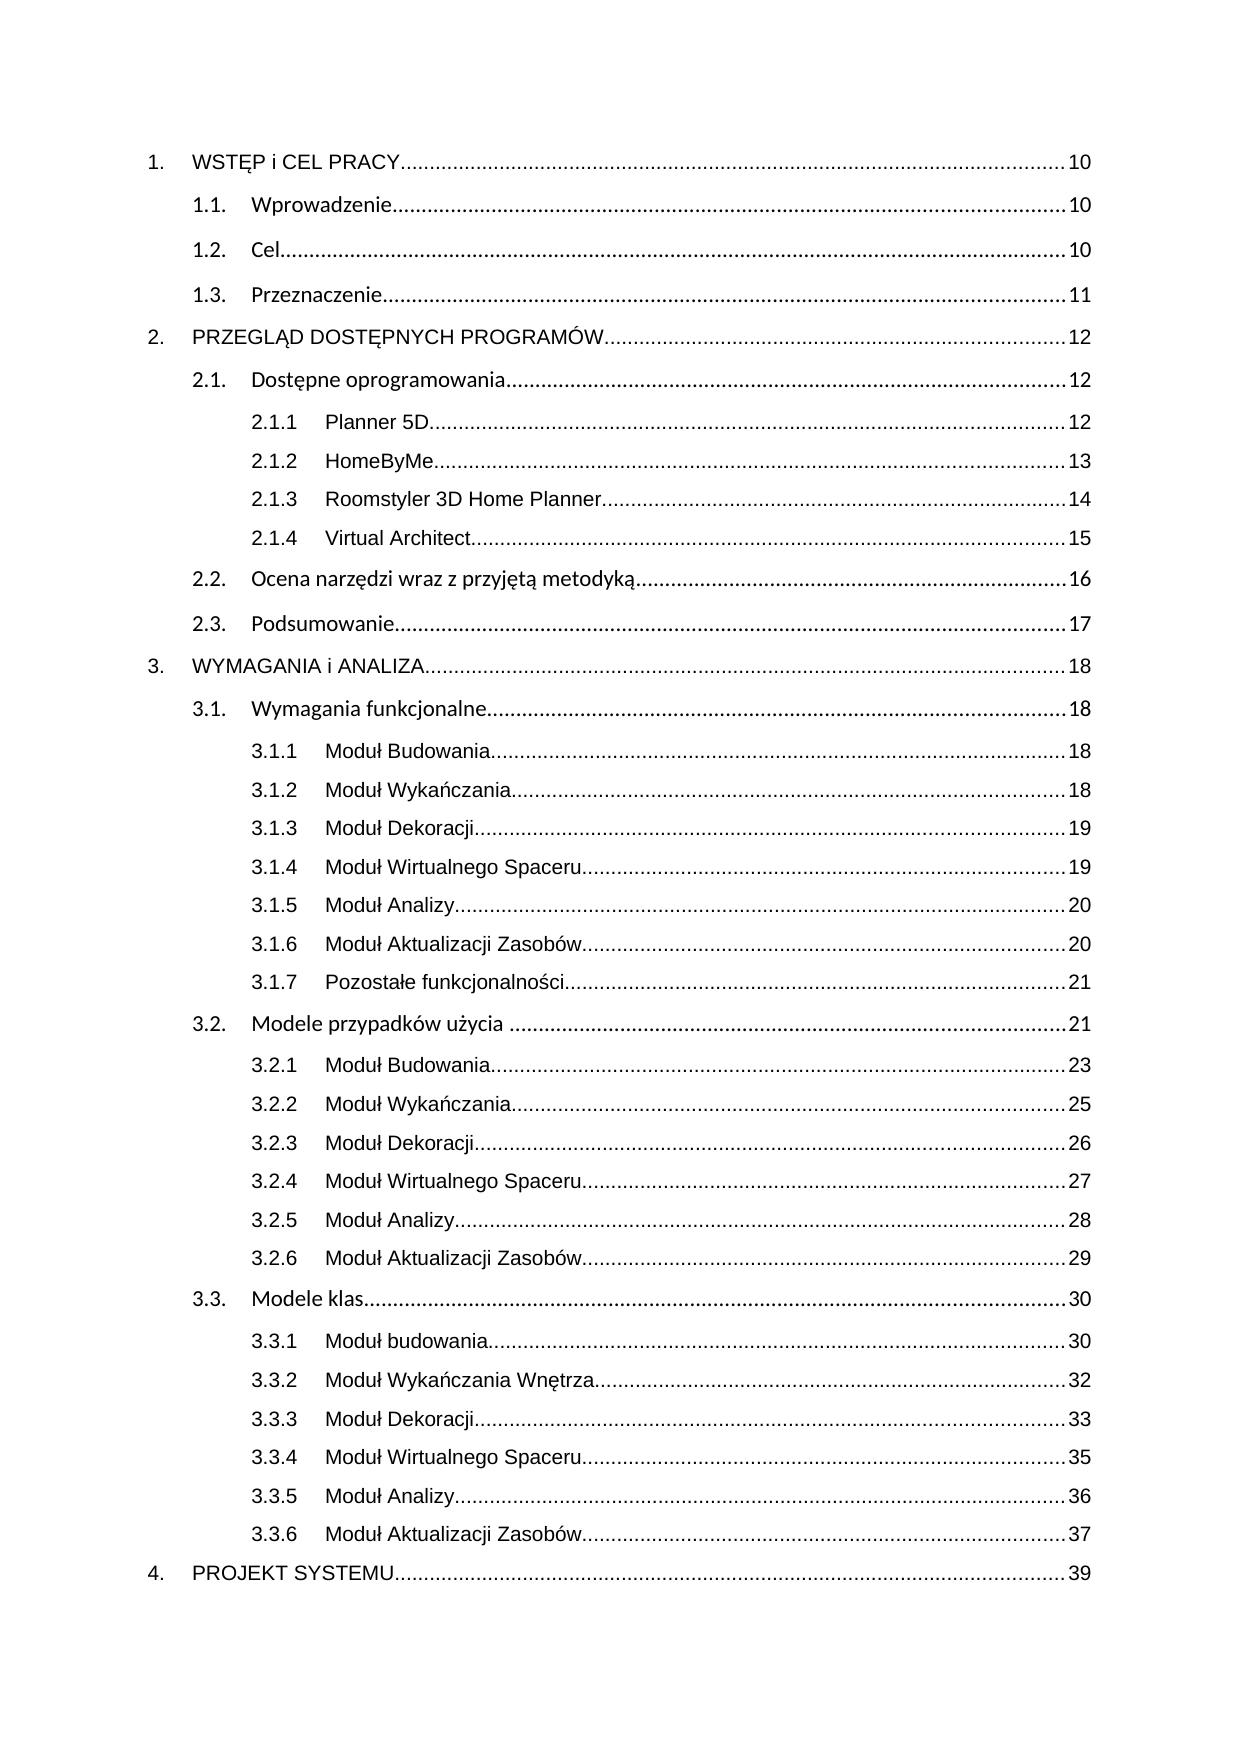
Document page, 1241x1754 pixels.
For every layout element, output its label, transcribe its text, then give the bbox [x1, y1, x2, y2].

text 3.2.2 Moduł Wykańczania 25 [189, 1092, 1092, 1116]
text 3. WYMAGANIA i ANALIZA 18 [147, 653, 1092, 677]
text 2. PRZEGLĄD DOSTĘPNYCH PROGRAMÓW 12 [147, 325, 1092, 349]
text 1.2. Cel 10 [192, 235, 1092, 263]
text 3.1.4 Moduł Wirtualnego Spaceru 19 [189, 854, 1092, 878]
text 3.3.4 Moduł Wirtualnego Spaceru 35 [189, 1445, 1092, 1469]
text 3.3.6 Moduł Aktualizacji Zasobów 37 [189, 1522, 1092, 1546]
text 2.3. Podsumowanie 17 [192, 609, 1092, 637]
text 2.2. Ocena narzędzi wraz z przyjętą metodyką 16 [192, 564, 1092, 592]
text 3.2.3 Moduł Dekoracji 26 [189, 1130, 1092, 1154]
text 3.2.4 Moduł Wirtualnego Spaceru 27 [189, 1169, 1092, 1193]
text 3.1.1 Moduł Budowania 18 [189, 739, 1092, 763]
text 4. PROJEKT SYSTEMU 39 [147, 1561, 1092, 1584]
text 2.1.1 Planner 5D 12 [189, 410, 1092, 434]
text 3.3.5 Moduł Analizy 36 [189, 1483, 1092, 1507]
text 3.2.5 Moduł Analizy 28 [189, 1207, 1092, 1231]
text 2.1. Dostępne oprogramowania 12 [192, 365, 1092, 393]
text 3.3.3 Moduł Dekoracji 33 [189, 1406, 1092, 1430]
text 3.1.6 Moduł Aktualizacji Zasobów 20 [189, 932, 1092, 956]
text 2.1.3 Roomstyler 3D Home Planner 14 [189, 487, 1092, 511]
text 1.1. Wprowadzenie 10 [192, 191, 1092, 219]
text 3.1.7 Pozostałe funkcjonalności 21 [189, 970, 1092, 994]
text 1. WSTĘP i CEL PRACY 10 [147, 150, 1092, 174]
text 3.2.1 Moduł Budowania 23 [189, 1053, 1092, 1077]
text 3.3.1 Moduł budowania 30 [189, 1329, 1092, 1353]
text 3.1. Wymagania funkcjonalne 18 [192, 694, 1092, 722]
text 3.3.2 Moduł Wykańczania Wnętrza 32 [189, 1368, 1092, 1392]
text 3.1.3 Moduł Dekoracji 19 [189, 816, 1092, 840]
text 3.2. Modele przypadków użycia 21 [192, 1009, 1092, 1037]
text 3.3. Modele klas 30 [192, 1284, 1092, 1313]
text 3.1.5 Moduł Analizy 20 [189, 893, 1092, 917]
text 3.1.2 Moduł Wykańczania 18 [189, 777, 1092, 801]
text 1.3. Przeznaczenie 11 [192, 280, 1092, 308]
text 3.2.6 Moduł Aktualizacji Zasobów 29 [189, 1246, 1092, 1270]
text 2.1.4 Virtual Architect 15 [189, 526, 1092, 549]
text 2.1.2 HomeByMe 13 [189, 448, 1092, 472]
